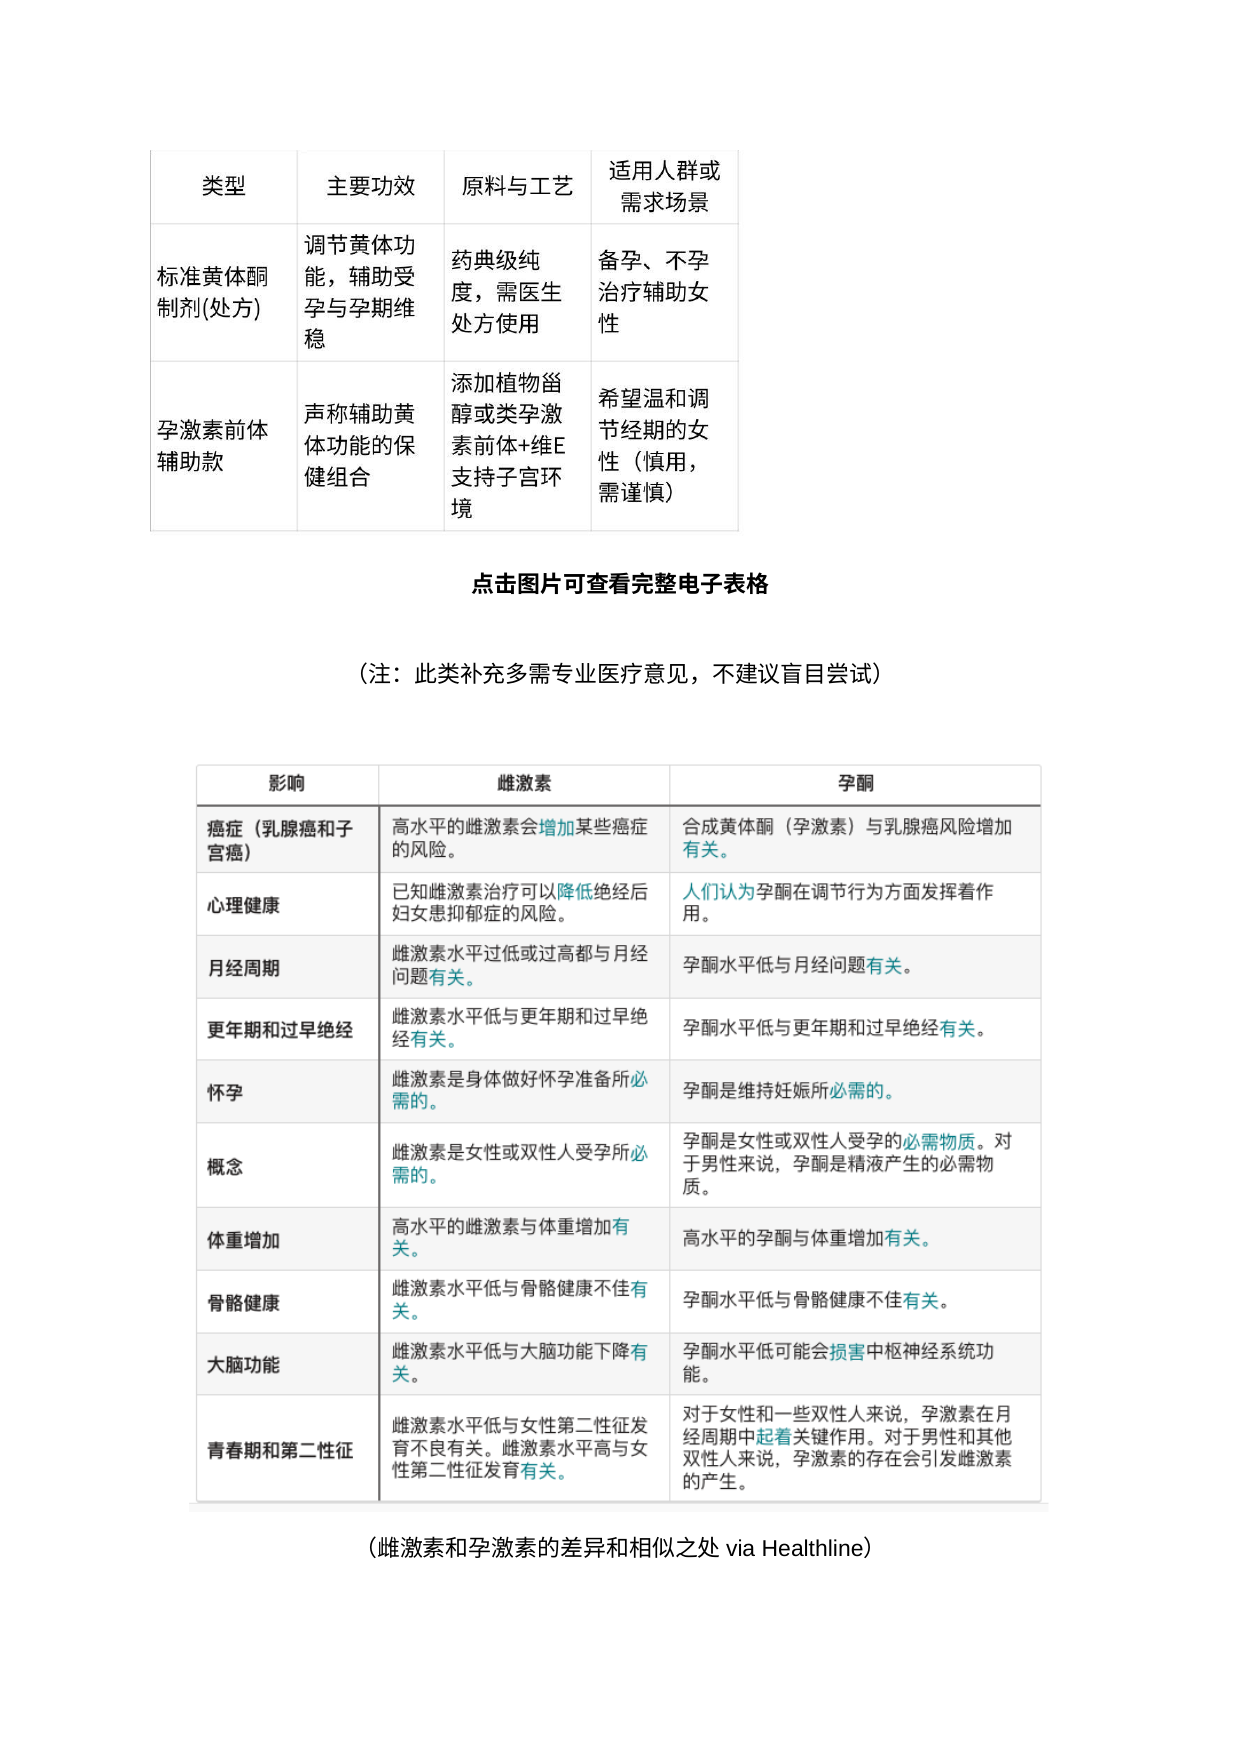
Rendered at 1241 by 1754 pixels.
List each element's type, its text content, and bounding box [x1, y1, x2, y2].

text 点击图片可查看完整电子表格 [150, 566, 1090, 599]
text （注：此类补充多需专业医疗意见，不建议盲目尝试） [150, 656, 1090, 689]
picture [150, 150, 1013, 536]
text （雌激素和孕激素的差异和相似之处 via Healthline） [150, 1530, 1090, 1563]
picture [188, 752, 1052, 1512]
